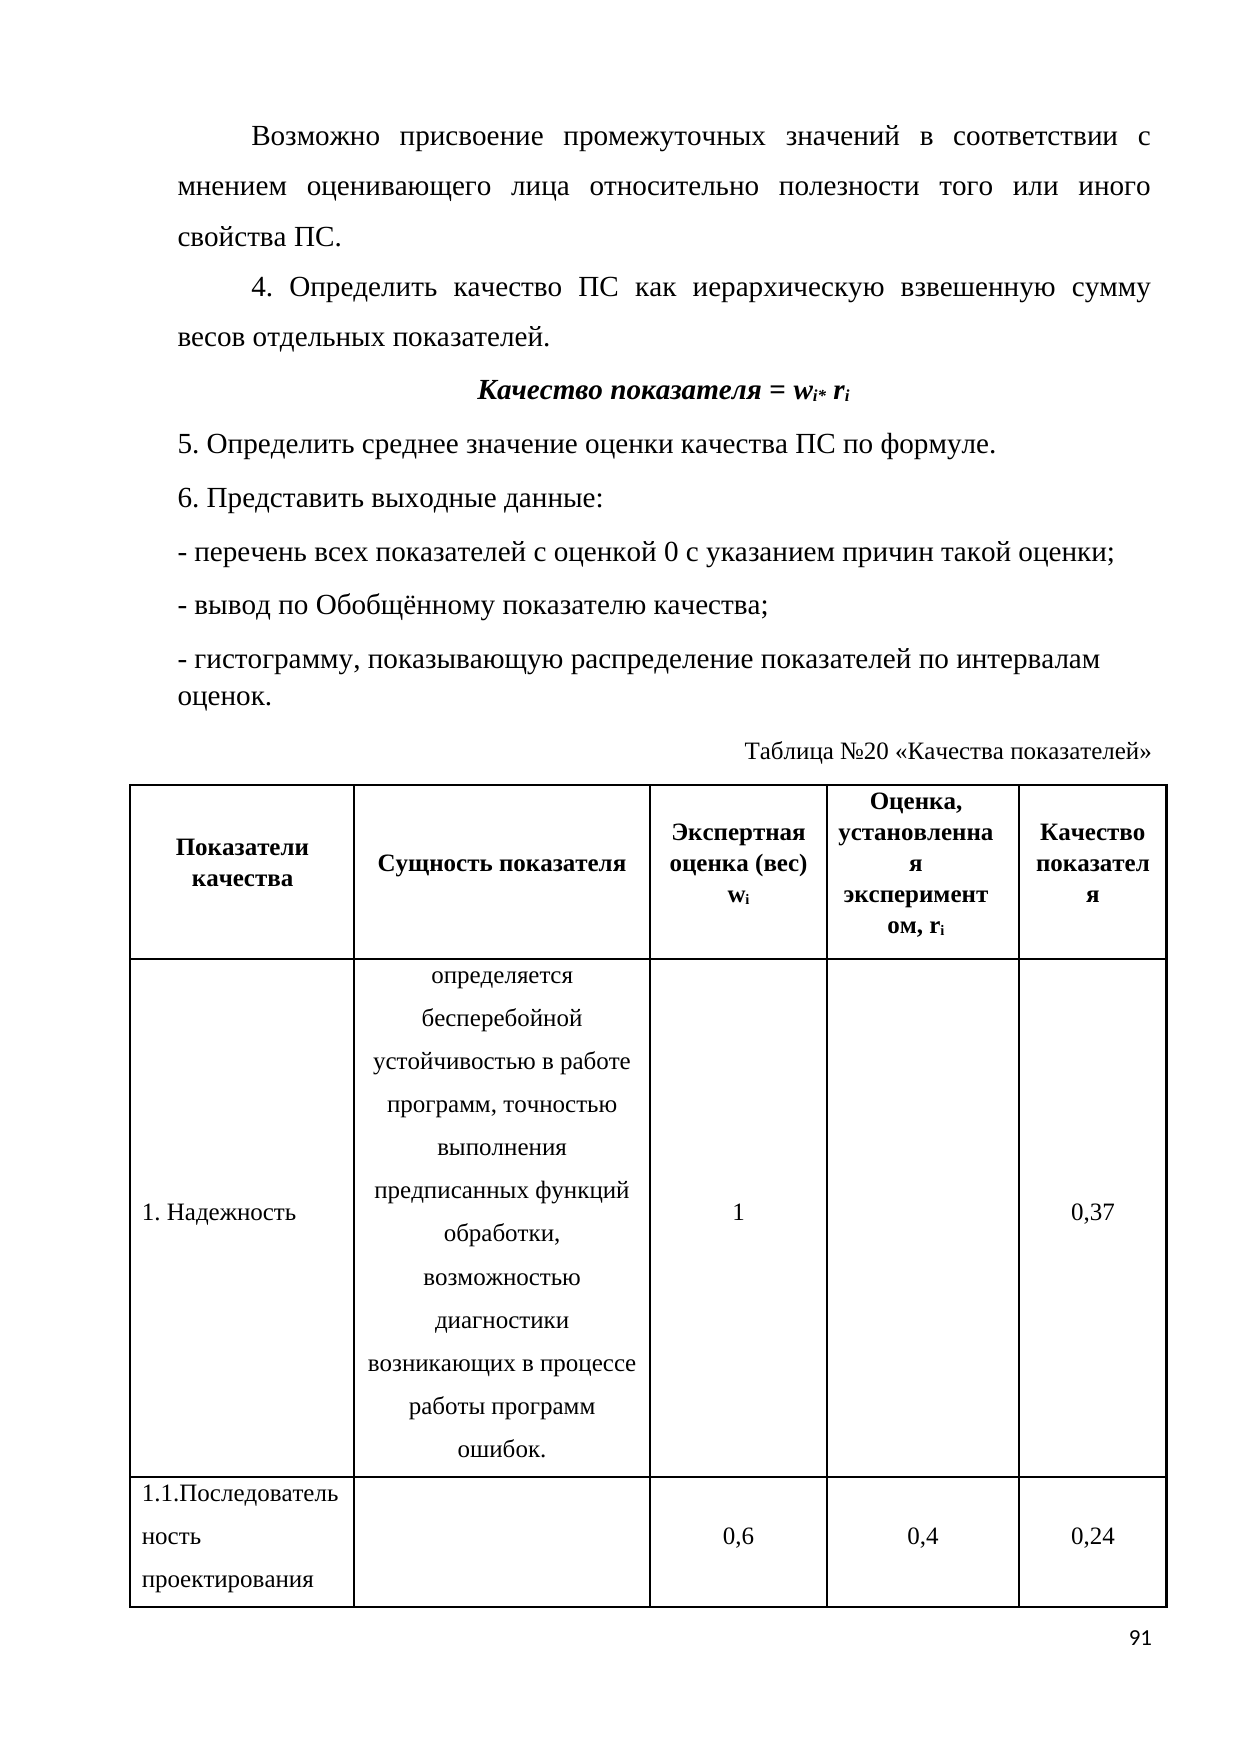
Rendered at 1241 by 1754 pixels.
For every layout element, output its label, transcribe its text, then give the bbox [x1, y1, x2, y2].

table_header Показатели качества [131, 786, 353, 958]
table_cell 0,37 [1020, 960, 1165, 1476]
text - перечень всех показателей с оценкой 0 с указанием причин такой оценки; [177, 531, 1152, 568]
table_header Экспертная оценка (вес) wi [651, 786, 826, 958]
table_cell 1.1.Последовательность проектирования [131, 1478, 353, 1606]
table_header Оценка, установленная экспериментом, ri [828, 786, 1018, 958]
text Возможно присвоение промежуточных значений в соответствии с мнением оценивающего лица относительно полезности того или иного свойства ПС. [177, 118, 1152, 252]
table_header Качество показателя [1020, 786, 1165, 958]
table_cell 1 [651, 960, 826, 1476]
text Таблица №20 «Качества показателей» [177, 730, 1152, 767]
table_cell 0,6 [651, 1478, 826, 1606]
text - вывод по Обобщённому показателю качества; [177, 585, 1152, 622]
text 5. Определить среднее значение оценки качества ПС по формуле. [177, 423, 1152, 461]
table_cell определяется бесперебойной устойчивостью в работе программ, точностью выполнения предписанных функций обработки, возможностью диагностики возникающих в процессе работы программ ошибок. [355, 960, 649, 1476]
text 4. Определить качество ПС как иерархическую взвешенную сумму весов отдельных показателей. [177, 269, 1152, 353]
table_header Сущность показателя [355, 786, 649, 958]
text Качество показателя = wi* ri [177, 370, 1152, 407]
text - гистограмму, показывающую распределение показателей по интервалам оценок. [177, 639, 1152, 713]
table_cell [828, 960, 1018, 1476]
table_cell [355, 1478, 649, 1606]
table_cell 1. Надежность [131, 960, 353, 1476]
text 6. Представить выходные данные: [177, 477, 1152, 514]
table_cell 0,24 [1020, 1478, 1165, 1606]
table_cell 0,4 [828, 1478, 1018, 1606]
